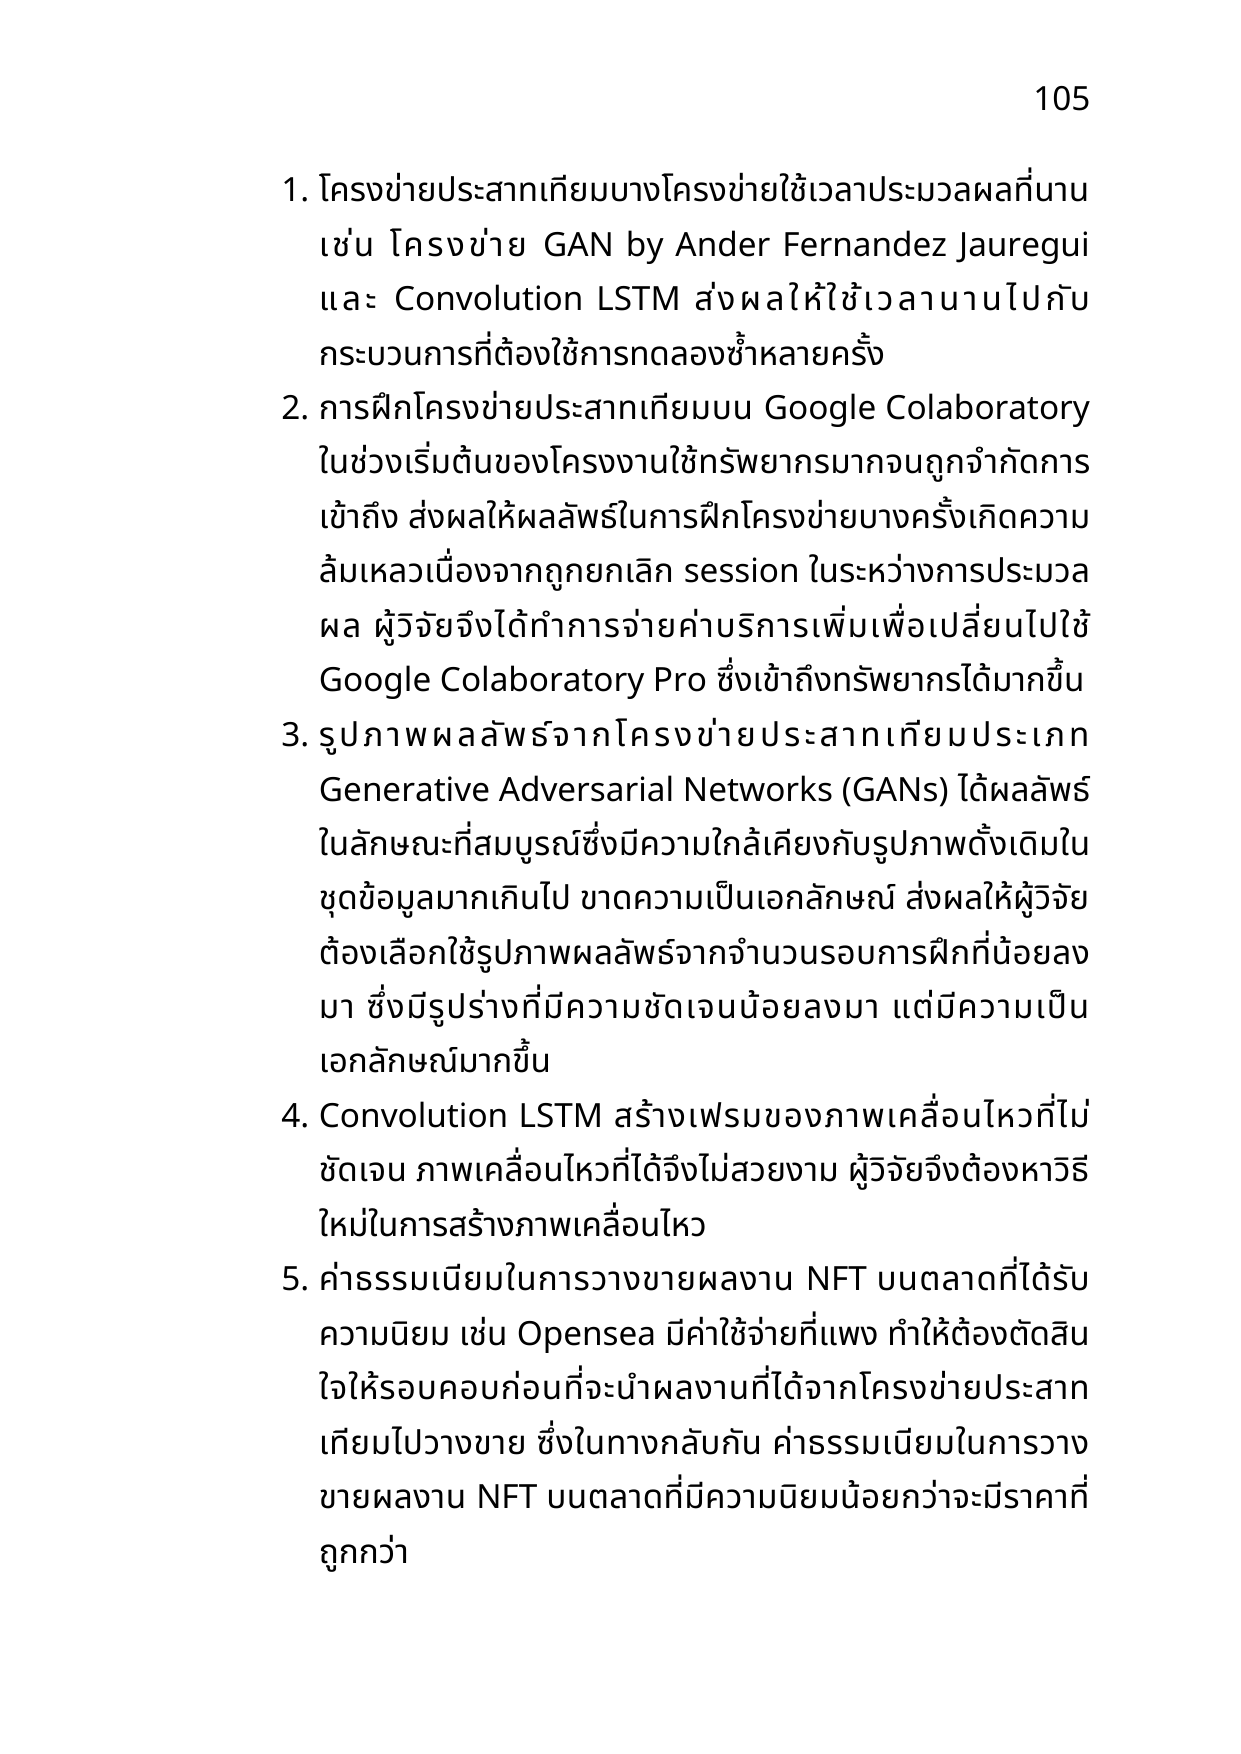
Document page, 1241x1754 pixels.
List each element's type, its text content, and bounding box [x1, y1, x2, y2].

list รูปภาพผลลัพธ์จากโครงข่ายประสาทเทียมประเภท Generative Adversarial Networks (GANs) ได้ผลลัพธ์ในลักษณะที่สมบูรณ์ซึ่งมีความใกล้เคียงกับรูปภาพดั้งเดิมในชุดข้อมูลมากเกินไป ขาดความเป็นเอกลักษณ์ ส่งผลให้ผู้วิจัยต้องเลือกใช้รูปภาพผลลัพธ์จากจำนวนรอบการฝึกที่น้อยลงมา ซึ่งมีรูปร่างที่มีความชัดเจนน้อยลงมา แต่มีความเป็นเอกลักษณ์มากขึ้น [281, 711, 1090, 1088]
list โครงข่ายประสาทเทียมบางโครงข่ายใช้เวลาประมวลผลที่นาน เช่น โครงข่าย GAN by Ander Fernandez Jauregui และ Convolution LSTM ส่งผลให้ใช้เวลานานไปกับกระบวนการที่ต้องใช้การทดลองซ้ำหลายครั้ง [281, 166, 1090, 380]
list การฝึกโครงข่ายประสาทเทียมบน Google Colaboratory ในช่วงเริ่มต้นของโครงงานใช้ทรัพยากรมากจนถูกจำกัดการเข้าถึง ส่งผลให้ผลลัพธ์ในการฝึกโครงข่ายบางครั้งเกิดความล้มเหลวเนื่องจากถูกยกเลิก session ในระหว่างการประมวลผล ผู้วิจัยจึงได้ทำการจ่ายค่าบริการเพิ่มเพื่อเปลี่ยนไปใช้ Google Colaboratory Pro ซึ่งเข้าถึงทรัพยากรได้มากขึ้น [281, 384, 1090, 707]
list ค่าธรรมเนียมในการวางขายผลงาน NFT บนตลาดที่ได้รับความนิยม เช่น Opensea มีค่าใช้จ่ายที่แพง ทำให้ต้องตัดสินใจให้รอบคอบก่อนที่จะนำผลงานที่ได้จากโครงข่ายประสาทเทียมไปวางขาย ซึ่งในทางกลับกัน ค่าธรรมเนียมในการวางขายผลงาน NFT บนตลาดที่มีความนิยมน้อยกว่าจะมีราคาที่ถูกกว่า [281, 1255, 1090, 1578]
list Convolution LSTM สร้างเฟรมของภาพเคลื่อนไหวที่ไม่ชัดเจน ภาพเคลื่อนไหวที่ได้จึงไม่สวยงาม ผู้วิจัยจึงต้องหาวิธีใหม่ในการสร้างภาพเคลื่อนไหว [281, 1092, 1090, 1251]
